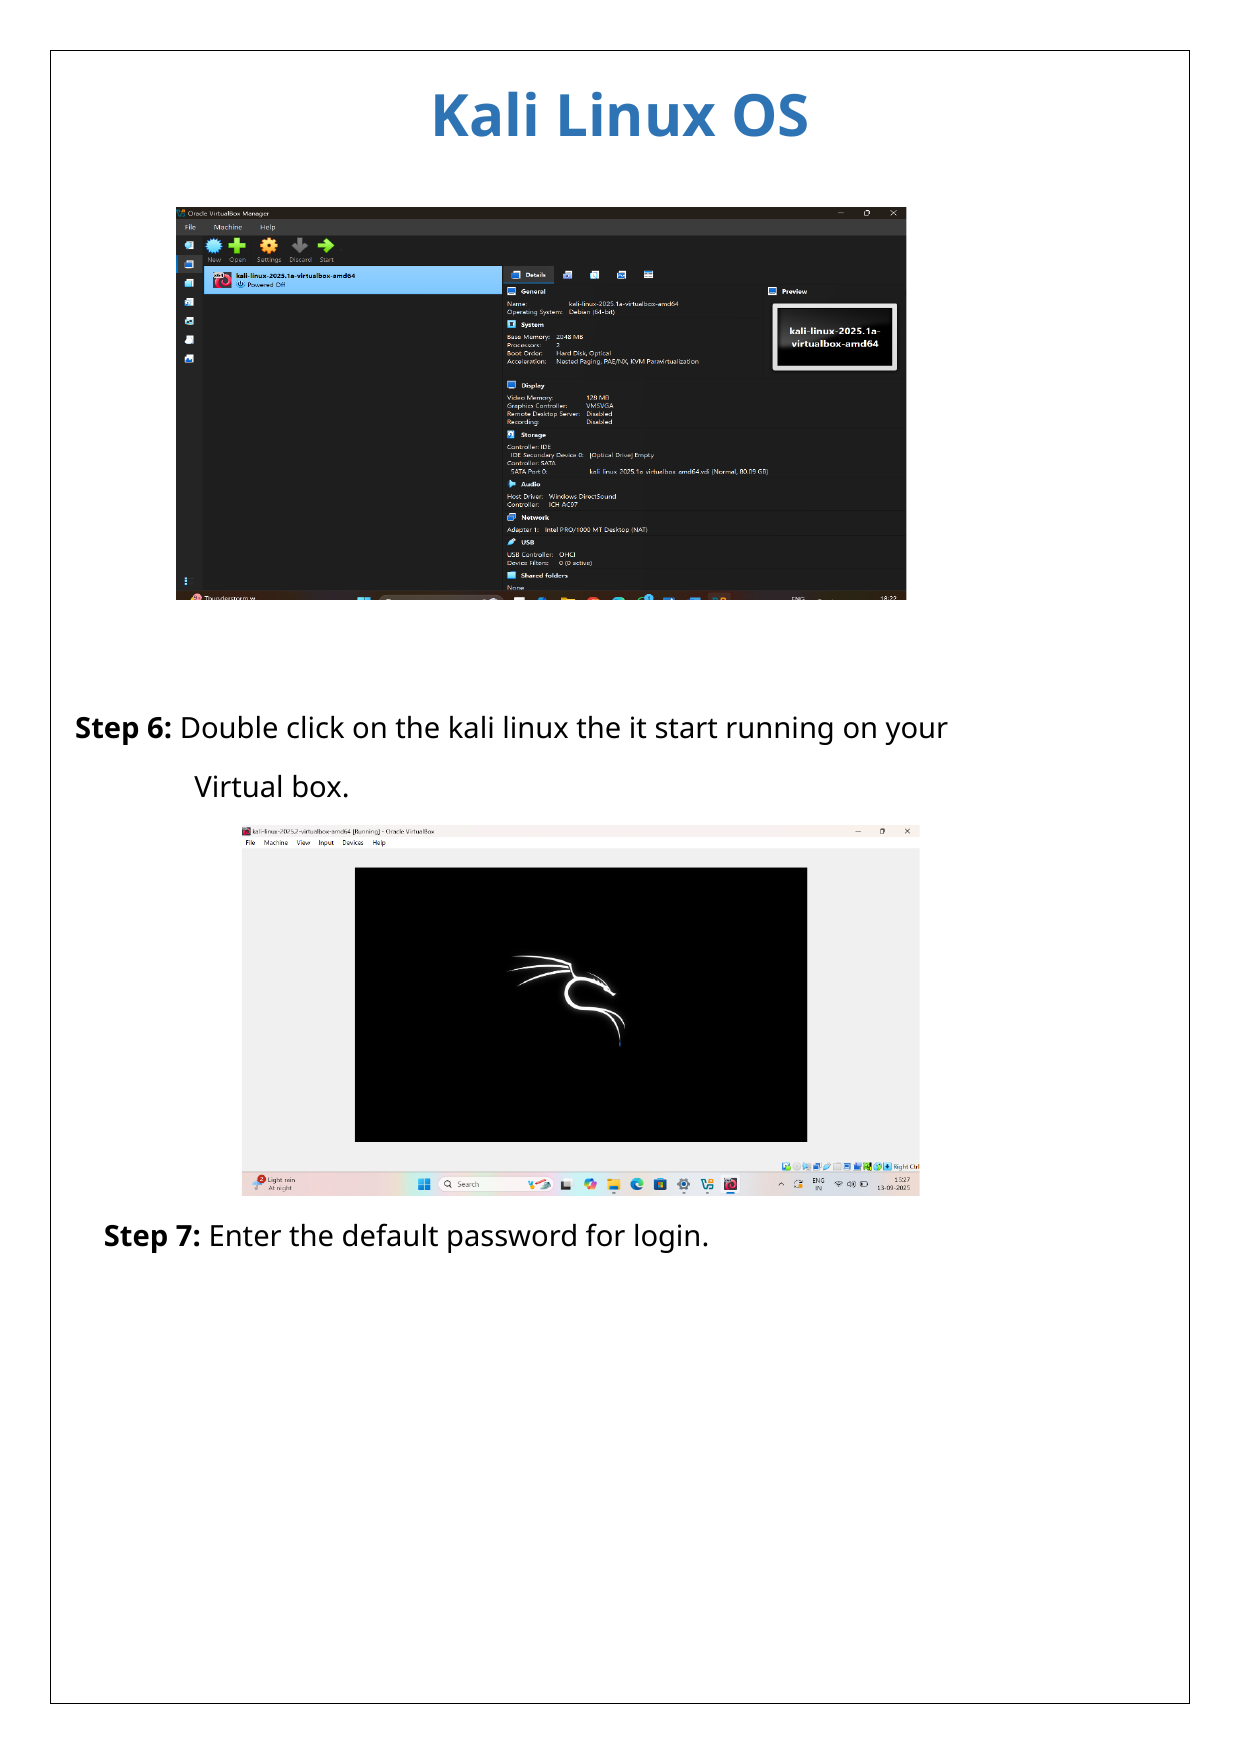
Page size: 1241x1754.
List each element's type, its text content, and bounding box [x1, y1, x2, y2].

text Step 7: Enter the default password for login. [75, 1215, 1165, 1255]
picture [176, 207, 907, 600]
text Step 6: Double click on the kali linux the it start running on your [75, 707, 1165, 747]
picture [241, 825, 920, 1196]
text Virtual box. [75, 766, 1165, 806]
